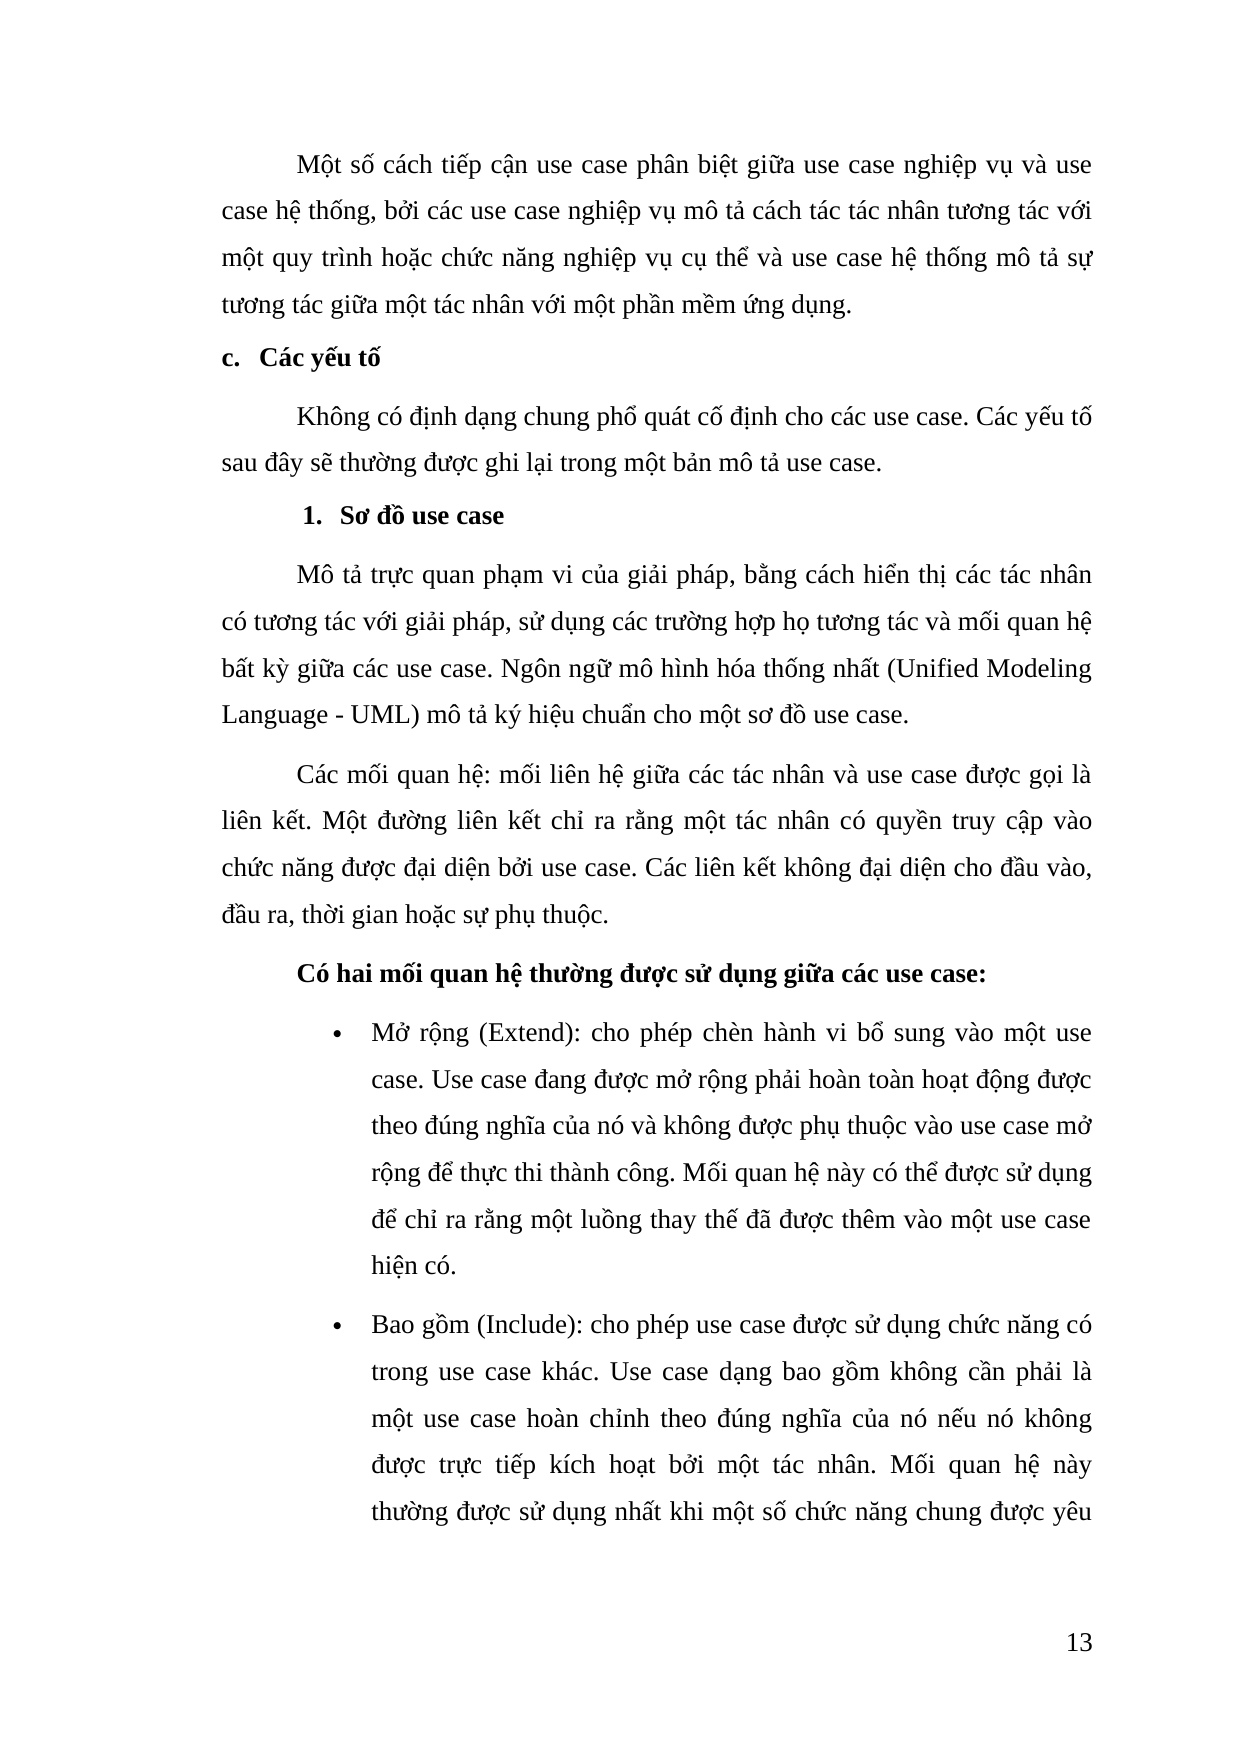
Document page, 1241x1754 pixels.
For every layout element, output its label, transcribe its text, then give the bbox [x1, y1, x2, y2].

text Mô tả trực quan phạm vi của giải pháp, bằng cách hiển thị các tác nhân có tương tác với giải pháp, sử dụng các trường hợp họ tương tác và mối quan hệ bất kỳ giữa các use case. Ngôn ngữ mô hình hóa thống nhất (Unified Modeling Language - UML) mô tả ký hiệu chuẩn cho một sơ đồ use case. [221, 558, 1092, 730]
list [333, 1308, 1092, 1526]
text Một số cách tiếp cận use case phân biệt giữa use case nghiệp vụ và use case hệ thống, bởi các use case nghiệp vụ mô tả cách tác tác nhân tương tác với một quy trình hoặc chức năng nghiệp vụ cụ thể và use case hệ thống mô tả sự tương tác giữa một tác nhân với một phần mềm ứng dụng. [221, 148, 1092, 319]
text Không có định dạng chung phổ quát cố định cho các use case. Các yếu tố sau đây sẽ thường được ghi lại trong một bản mô tả use case. [221, 400, 1092, 478]
list Mở rộng (Extend): cho phép chèn hành vi bổ sung vào một use case. Use case đang được mở rộng phải hoàn toàn hoạt động được theo đúng nghĩa của nó và không được phụ thuộc vào use case mở rộng để thực thi thành công. Mối quan hệ này có thể được sử dụng để chỉ ra rằng một luồng thay thế đã được thêm vào một use case hiện có. [333, 1016, 1092, 1281]
list Sơ đồ use case [302, 499, 1092, 531]
text Các mối quan hệ: mối liên hệ giữa các tác nhân và use case được gọi là liên kết. Một đường liên kết chỉ ra rằng một tác nhân có quyền truy cập vào chức năng được đại diện bởi use case. Các liên kết không đại diện cho đầu vào, đầu ra, thời gian hoặc sự phụ thuộc. [221, 758, 1092, 929]
subtitle Các yếu tố [221, 341, 1092, 372]
text Có hai mối quan hệ thường được sử dụng giữa các use case: [221, 957, 1092, 988]
